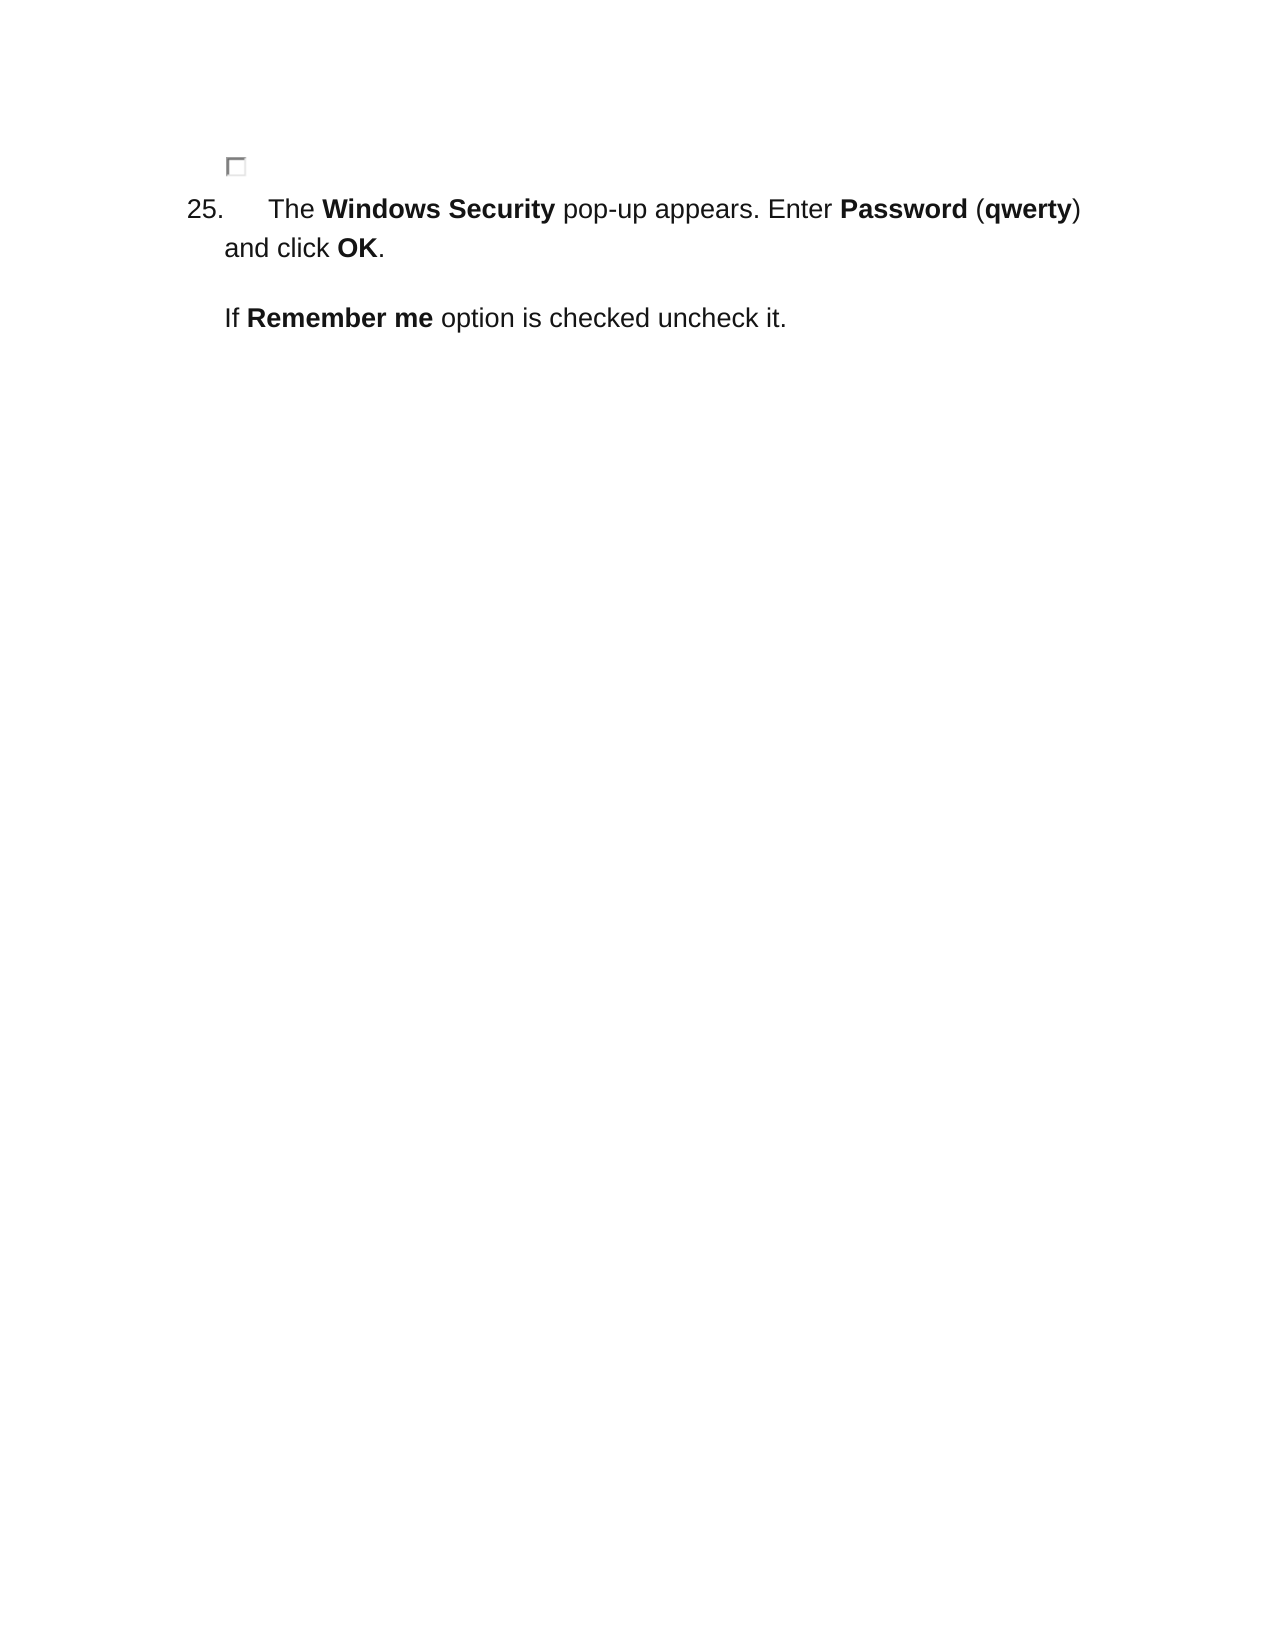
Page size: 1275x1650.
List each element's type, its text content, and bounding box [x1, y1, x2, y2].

text If Remember me option is checked uncheck it. [224, 294, 1094, 333]
list The Windows Security pop-up appears. Enter Password (qwerty) and click OK. [187, 150, 1094, 263]
